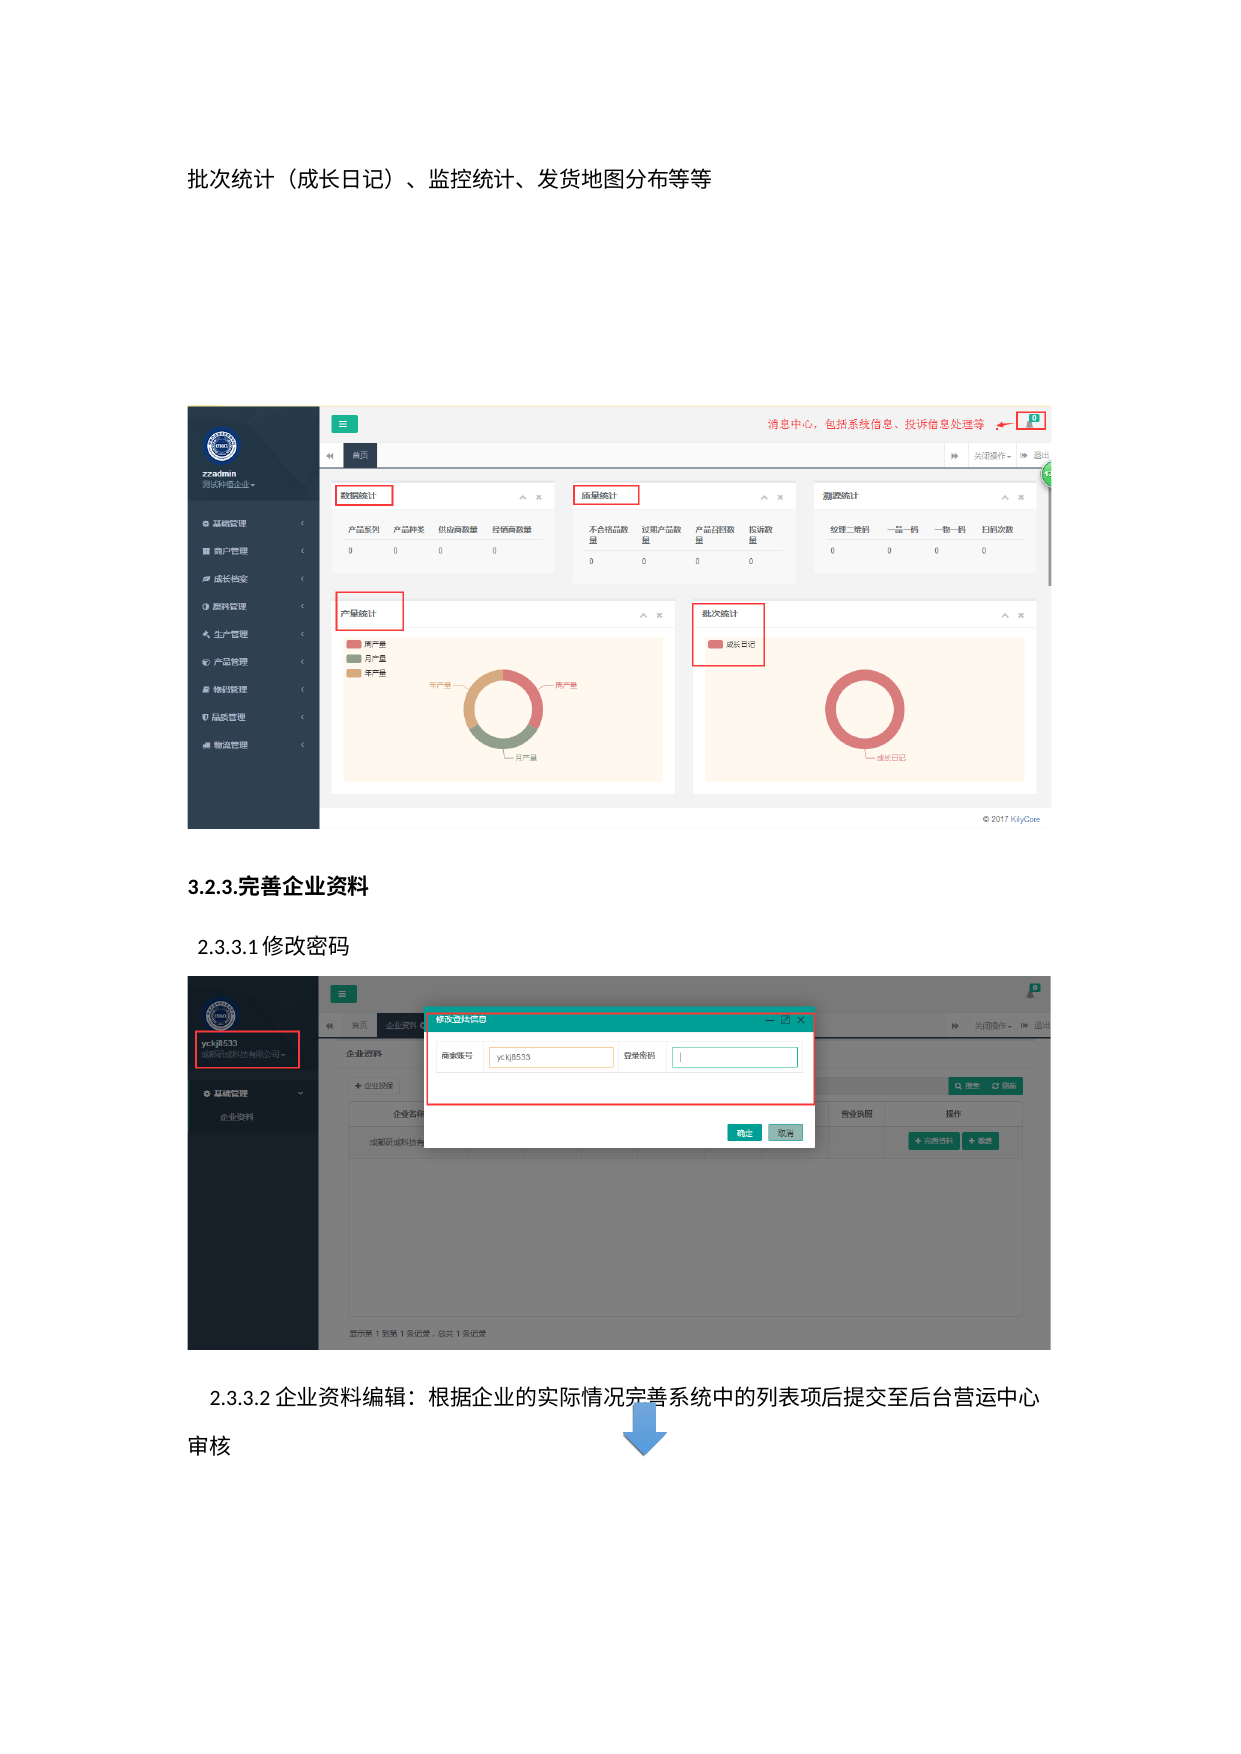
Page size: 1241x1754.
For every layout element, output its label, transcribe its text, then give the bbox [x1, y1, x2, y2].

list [187, 1380, 1053, 1461]
picture [187, 405, 1052, 829]
list 2.3.3.1修改密码 [187, 928, 1053, 961]
subtitle 3.2.3.完善企业资料 [187, 869, 1053, 901]
picture [187, 976, 1051, 1350]
